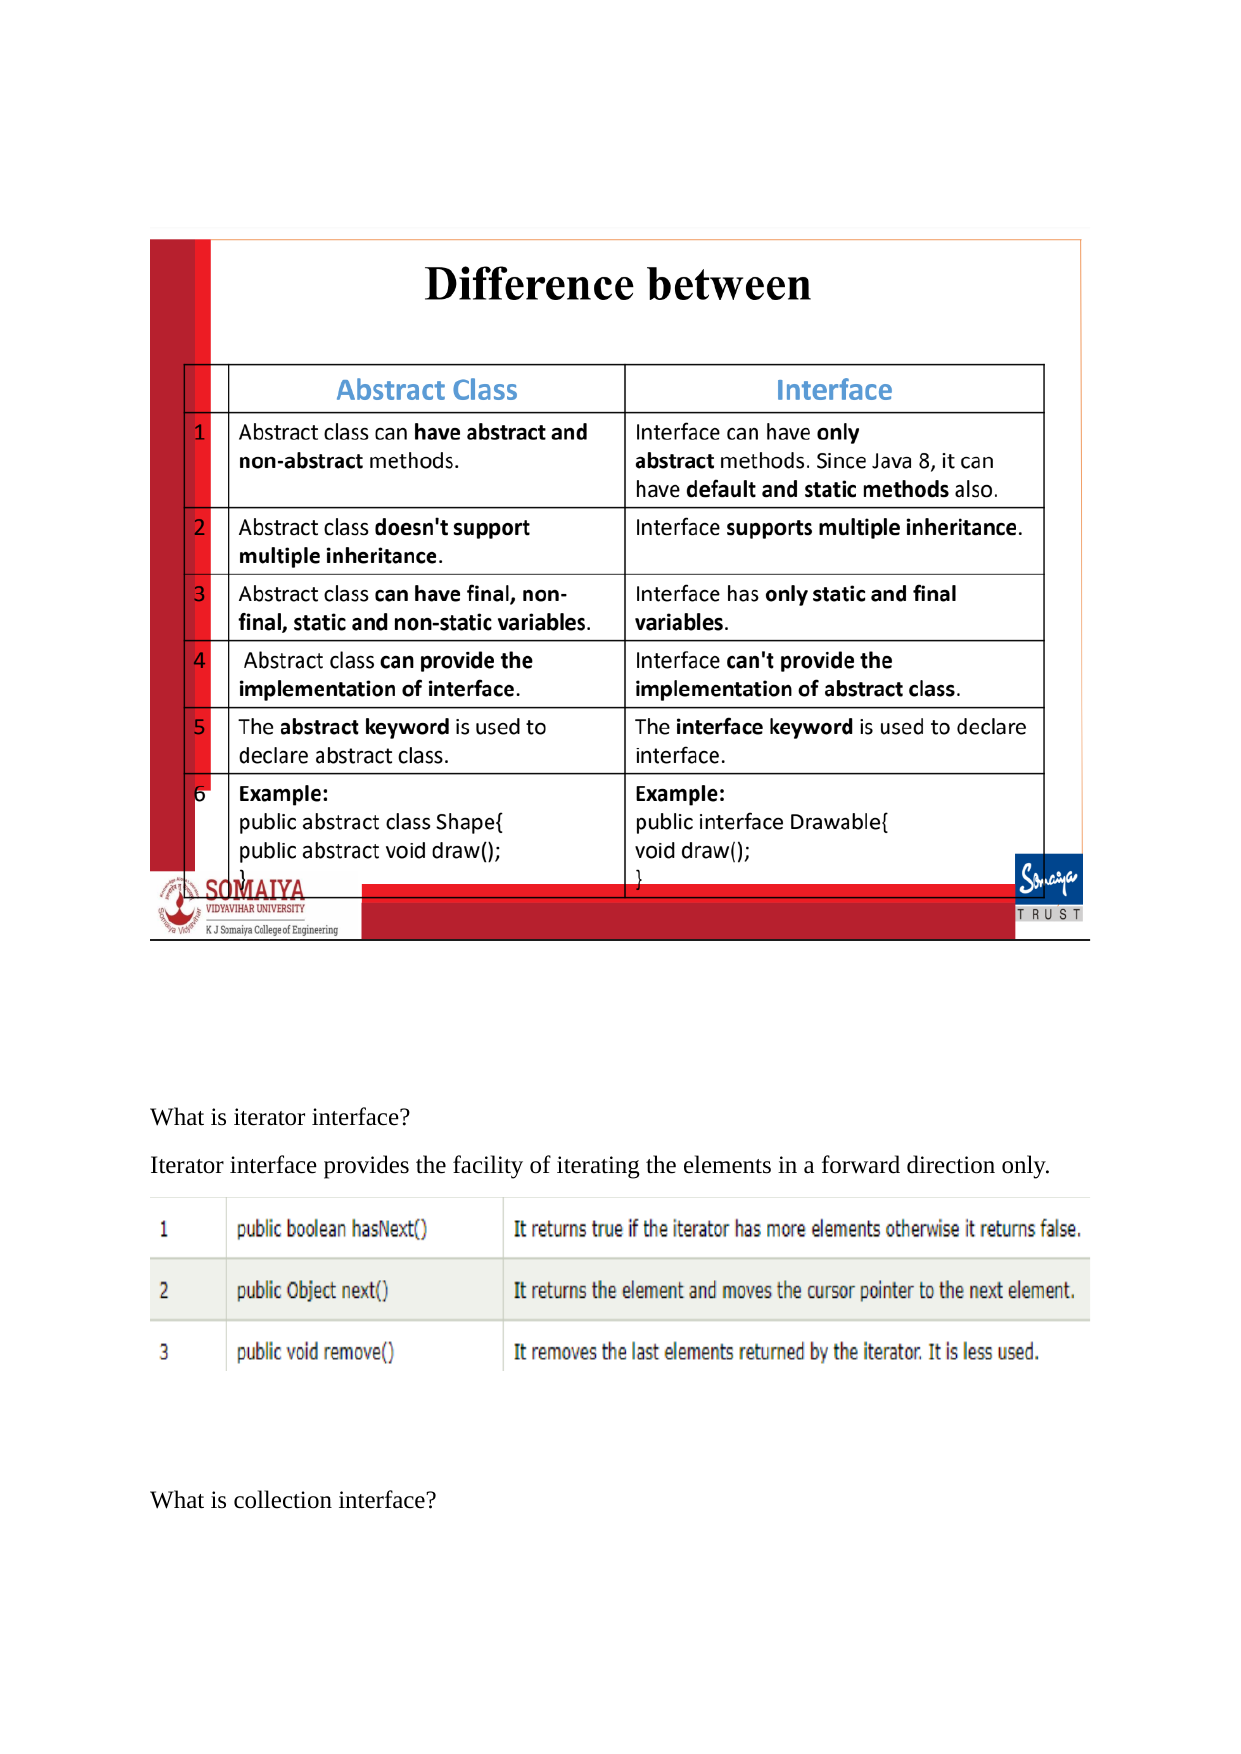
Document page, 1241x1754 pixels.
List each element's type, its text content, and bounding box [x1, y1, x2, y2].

picture [150, 227, 1091, 941]
text What is collection interface? [150, 1485, 1090, 1514]
picture [150, 1197, 1091, 1371]
text Iterator interface provides the facility of iterating the elements in a forward direction only. [150, 1150, 1090, 1179]
text What is iterator interface? [150, 1102, 1090, 1131]
